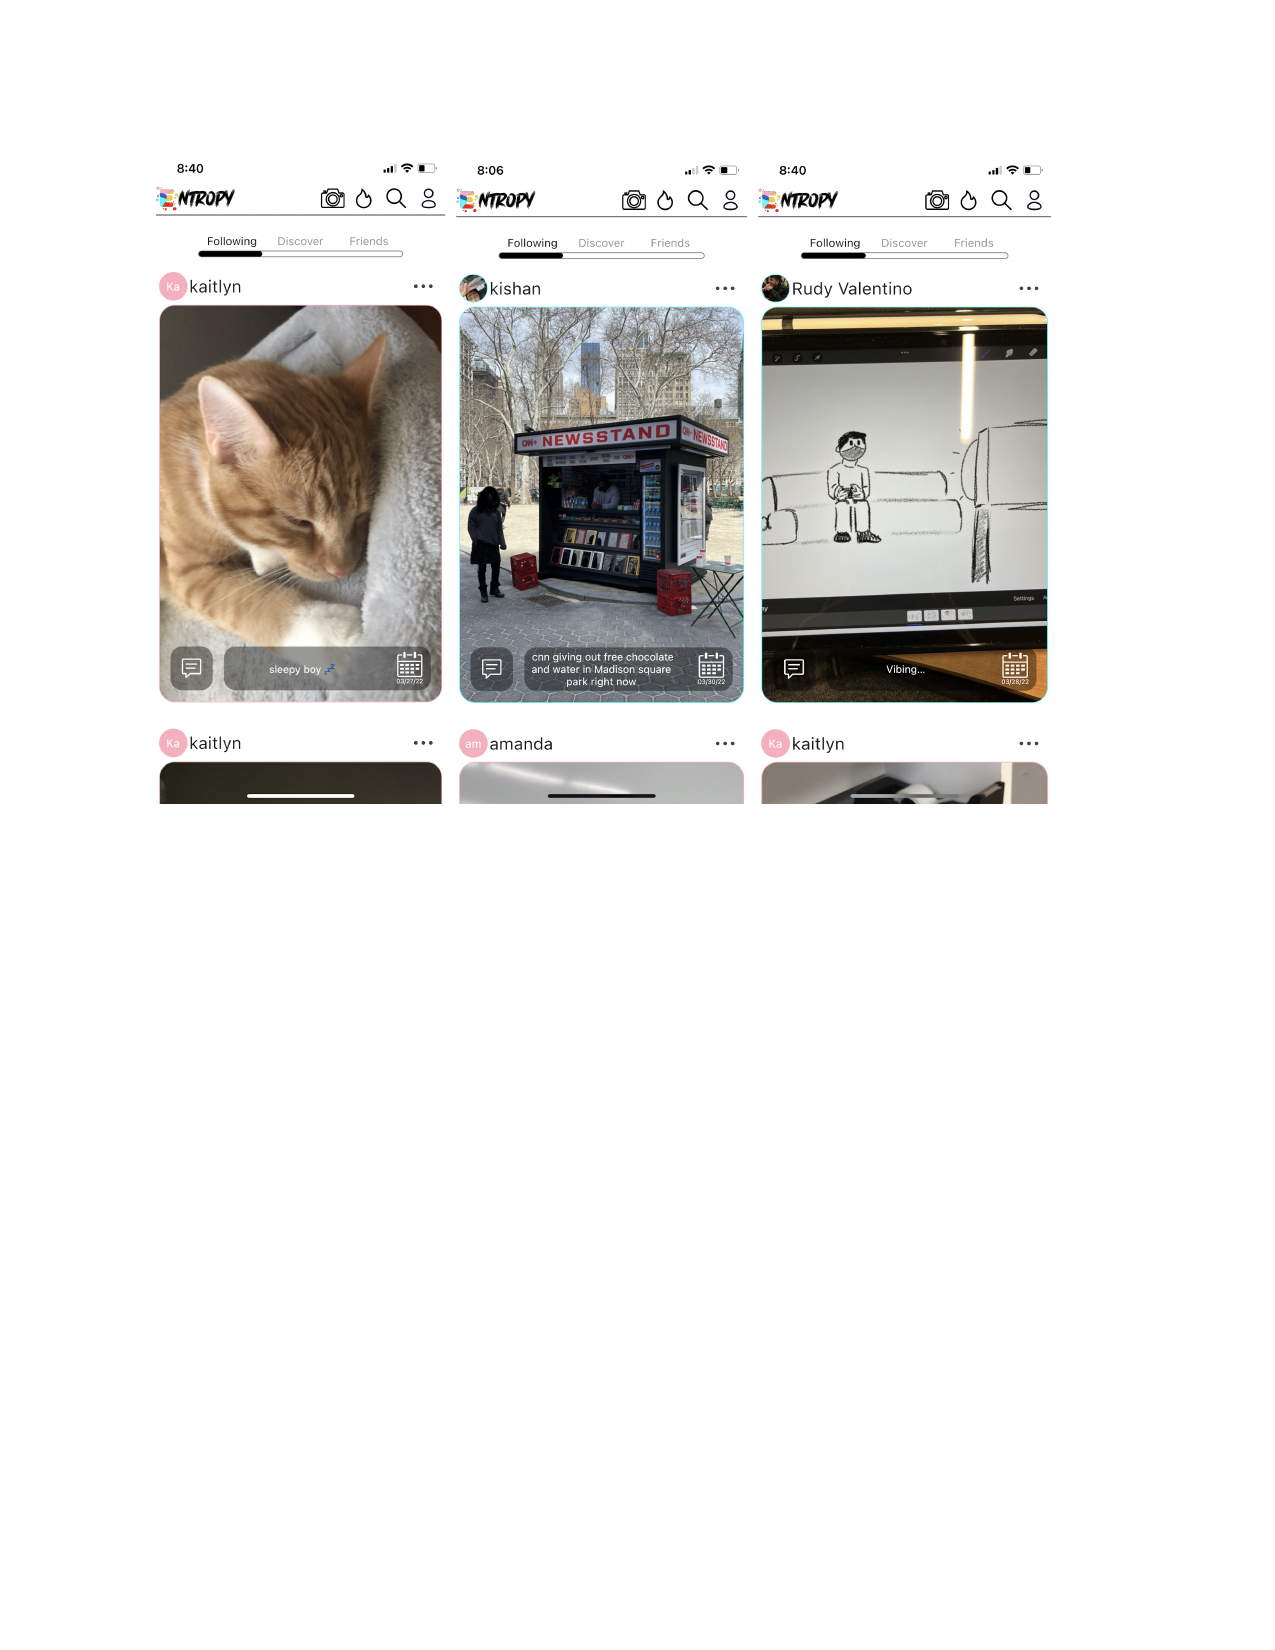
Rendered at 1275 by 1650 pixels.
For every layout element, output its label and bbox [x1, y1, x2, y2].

picture [150, 150, 1057, 804]
